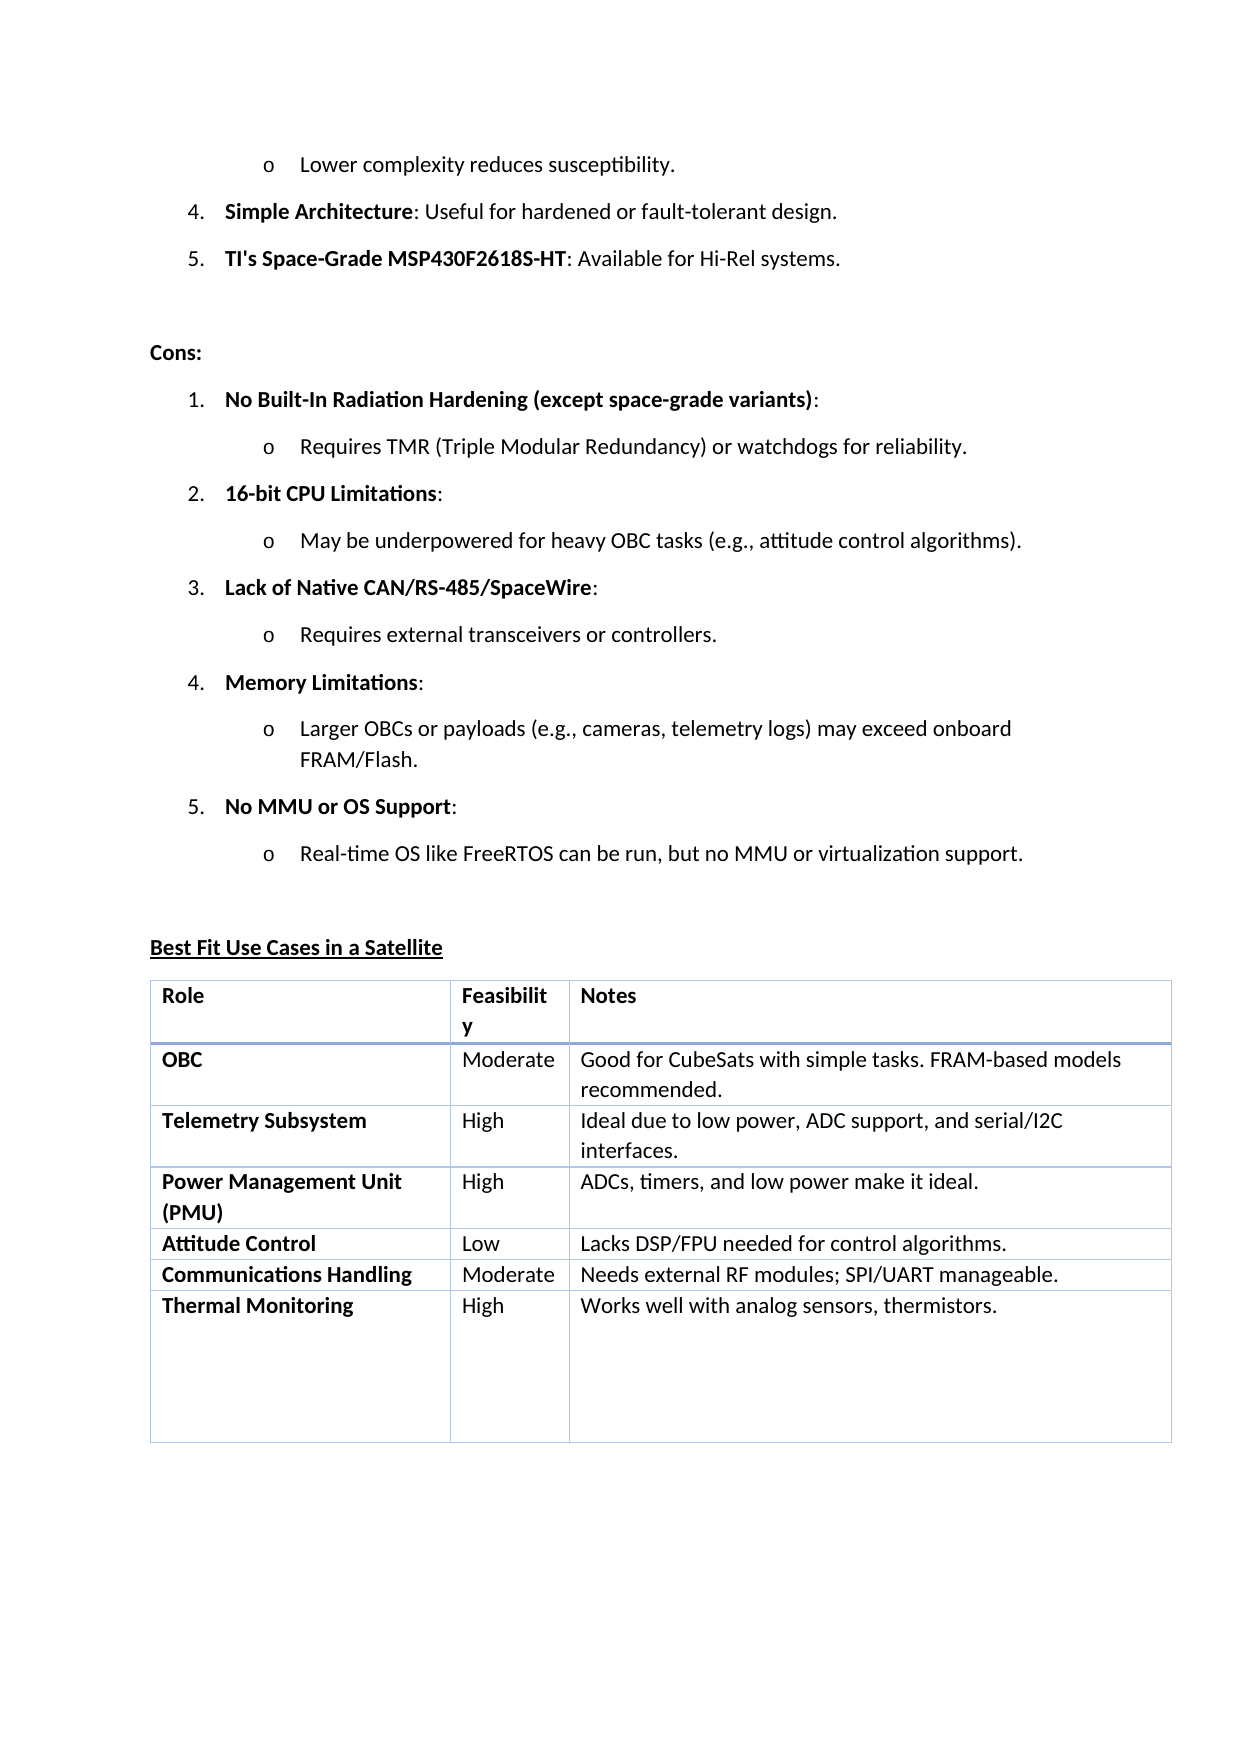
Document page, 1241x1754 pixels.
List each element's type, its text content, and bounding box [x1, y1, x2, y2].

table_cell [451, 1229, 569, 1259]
list May be underpowered for heavy OBC tasks (e.g., attitude control algorithms). [262, 526, 1090, 554]
text Cons: [150, 338, 1090, 366]
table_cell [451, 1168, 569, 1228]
list No MMU or OS Support: [187, 792, 1090, 820]
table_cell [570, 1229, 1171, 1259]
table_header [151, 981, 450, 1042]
list Lower complexity reduces susceptibility. [262, 150, 1090, 178]
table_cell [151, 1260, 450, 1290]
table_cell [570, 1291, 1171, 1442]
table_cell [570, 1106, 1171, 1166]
list Larger OBCs or payloads (e.g., cameras, telemetry logs) may exceed onboard FRAM/Flash. [262, 714, 1090, 773]
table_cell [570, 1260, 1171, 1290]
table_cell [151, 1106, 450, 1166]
list No Built-In Radiation Hardening (except space-grade variants): [187, 385, 1090, 413]
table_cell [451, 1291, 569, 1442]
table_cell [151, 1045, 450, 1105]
list Simple Architecture: Useful for hardened or fault-tolerant design. [187, 197, 1090, 225]
list Requires external transceivers or controllers. [262, 620, 1090, 649]
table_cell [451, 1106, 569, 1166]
list Memory Limitations: [187, 668, 1090, 696]
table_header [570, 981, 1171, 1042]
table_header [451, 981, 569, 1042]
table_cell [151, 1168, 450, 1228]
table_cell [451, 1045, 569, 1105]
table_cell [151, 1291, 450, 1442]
text Best Fit Use Cases in a Satellite [150, 933, 1090, 961]
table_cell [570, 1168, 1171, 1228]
list Real-time OS like FreeRTOS can be run, but no MMU or virtualization support. [262, 839, 1090, 868]
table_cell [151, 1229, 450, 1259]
list 16-bit CPU Limitations: [187, 479, 1090, 507]
list TI's Space-Grade MSP430F2618S-HT: Available for Hi-Rel systems. [187, 244, 1090, 272]
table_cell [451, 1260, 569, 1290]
list Requires TMR (Triple Modular Redundancy) or watchdogs for reliability. [262, 432, 1090, 460]
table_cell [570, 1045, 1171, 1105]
list Lack of Native CAN/RS-485/SpaceWire: [187, 573, 1090, 601]
